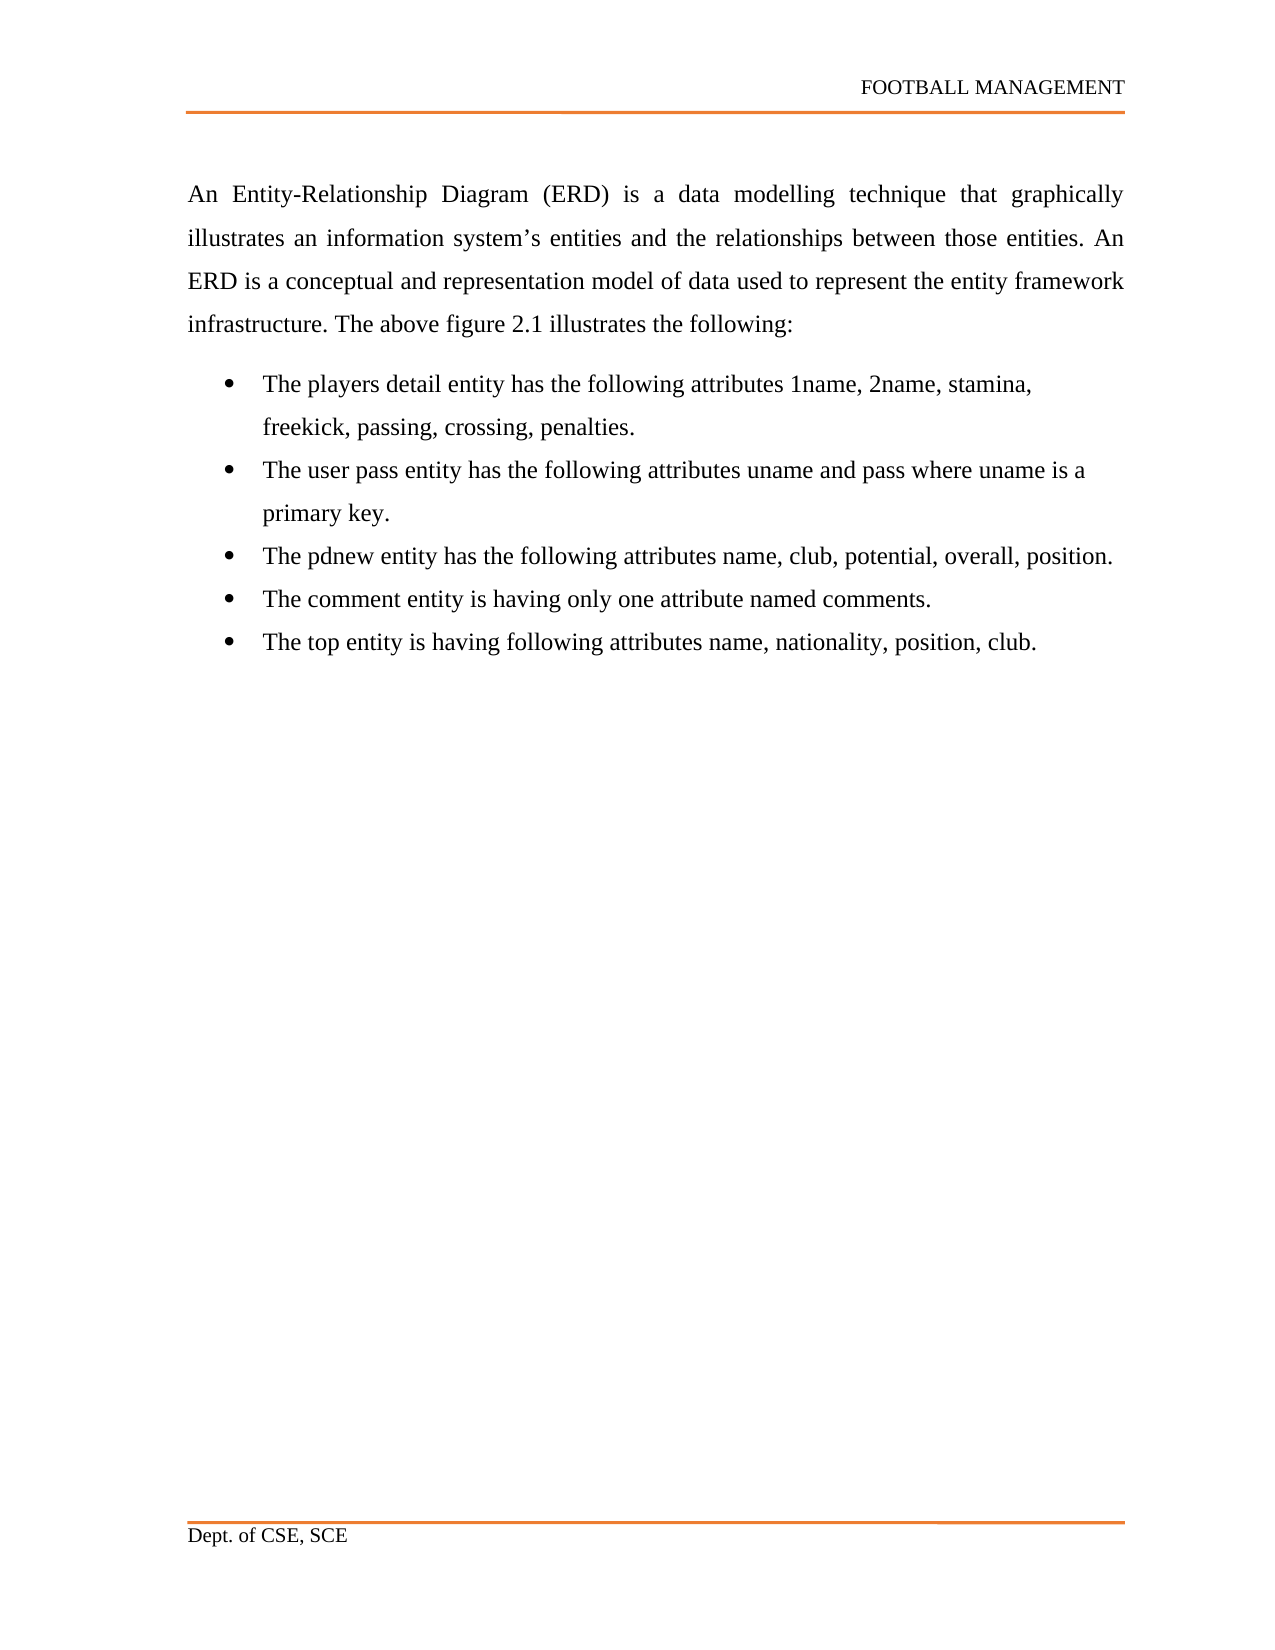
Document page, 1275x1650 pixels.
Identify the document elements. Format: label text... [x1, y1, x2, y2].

list The comment entity is having only one attribute named comments. [225, 584, 1125, 613]
list The pdnew entity has the following attributes name, club, potential, overall, position. [225, 541, 1125, 570]
list The top entity is having following attributes name, nationality, position, club. [225, 627, 1125, 656]
list The user pass entity has the following attributes uname and pass where uname is a primary key. [225, 455, 1125, 527]
list The players detail entity has the following attributes 1name, 2name, stamina, freekick, passing, crossing, penalties. [225, 369, 1125, 441]
text An Entity-Relationship Diagram (ERD) is a data modelling technique that graphically illustrates an information system’s entities and the relationships between those entities. An ERD is a conceptual and representation model of data used to represent the entity framework infrastructure. The above figure 2.1 illustrates the following: [187, 179, 1125, 338]
